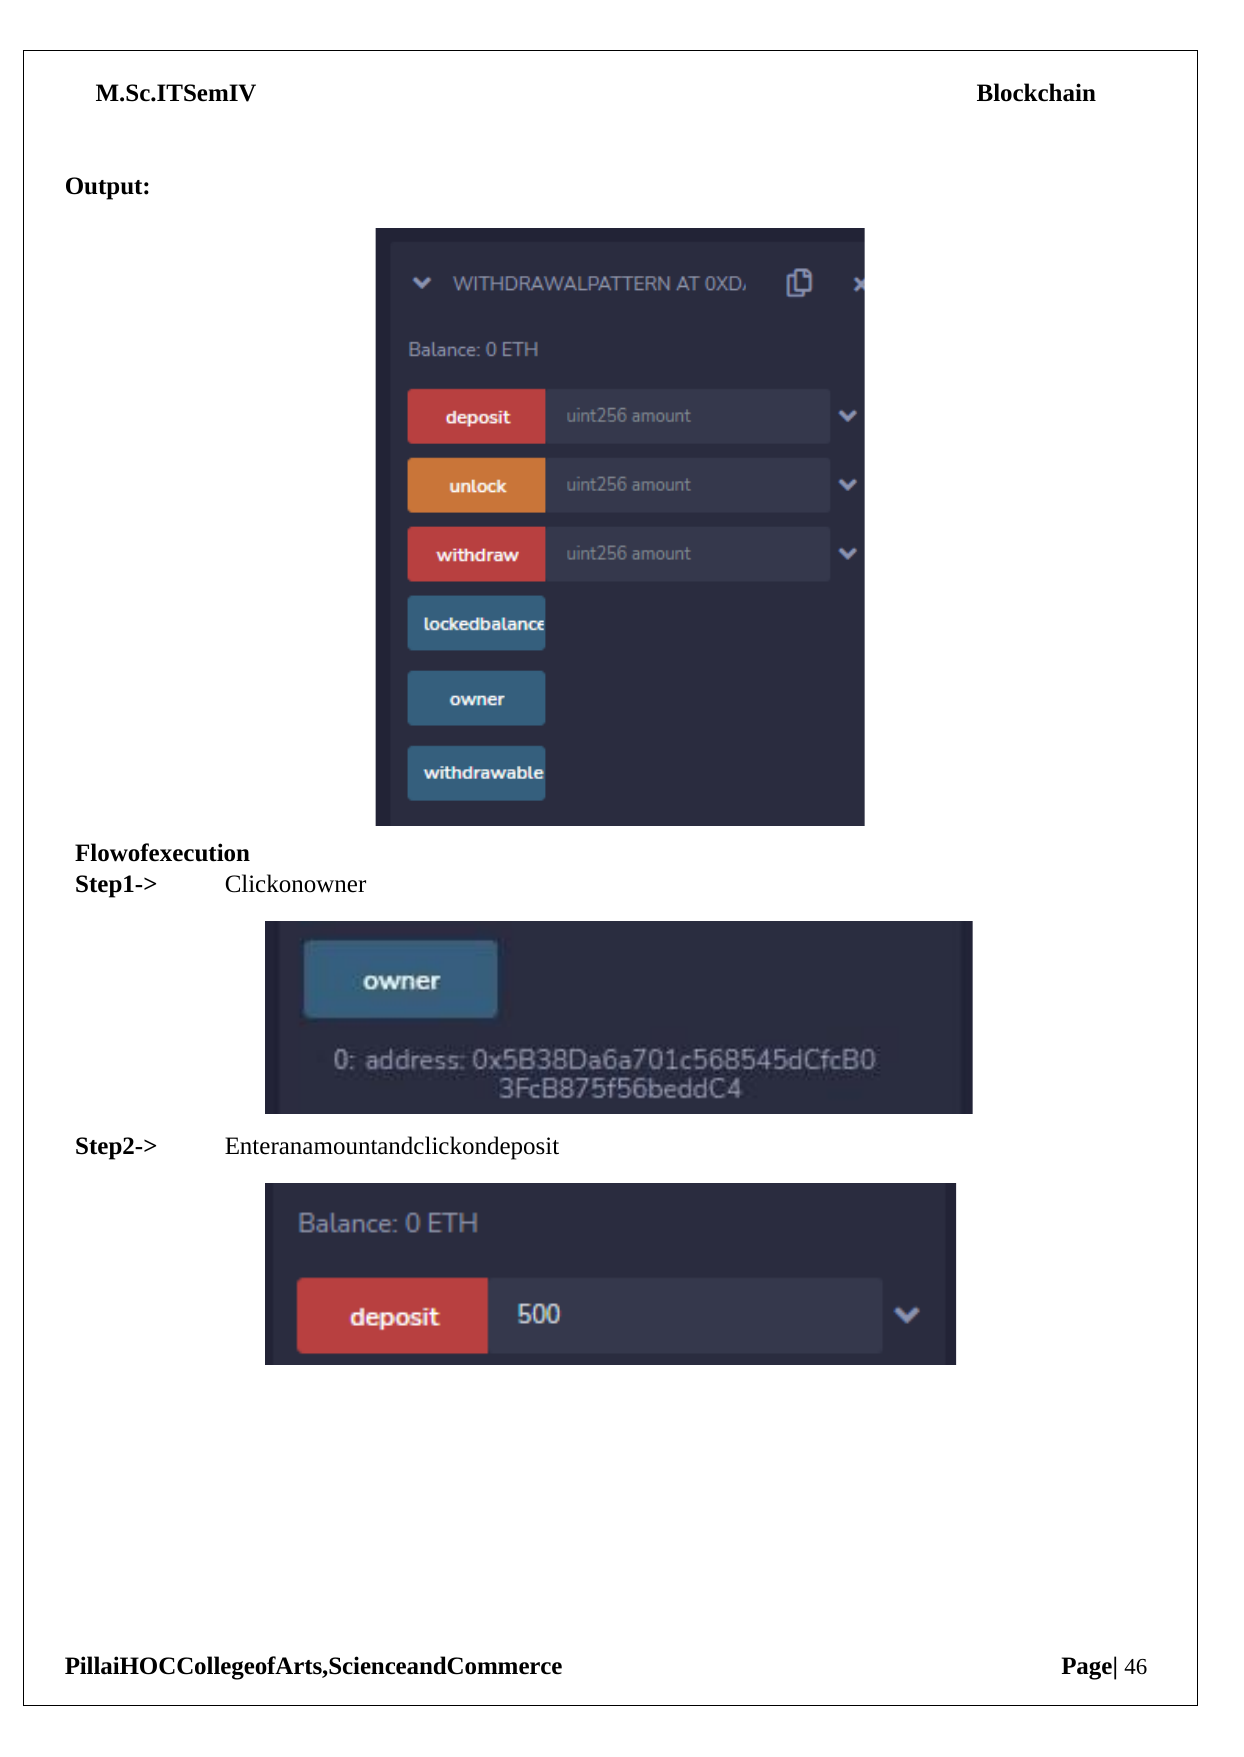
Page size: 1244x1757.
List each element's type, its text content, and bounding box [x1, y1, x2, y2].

picture [375, 228, 865, 826]
subtitle Output: [64, 171, 1197, 200]
picture [265, 1183, 957, 1365]
text Step1-> Clickonowner [75, 869, 1197, 898]
picture [265, 921, 973, 1114]
